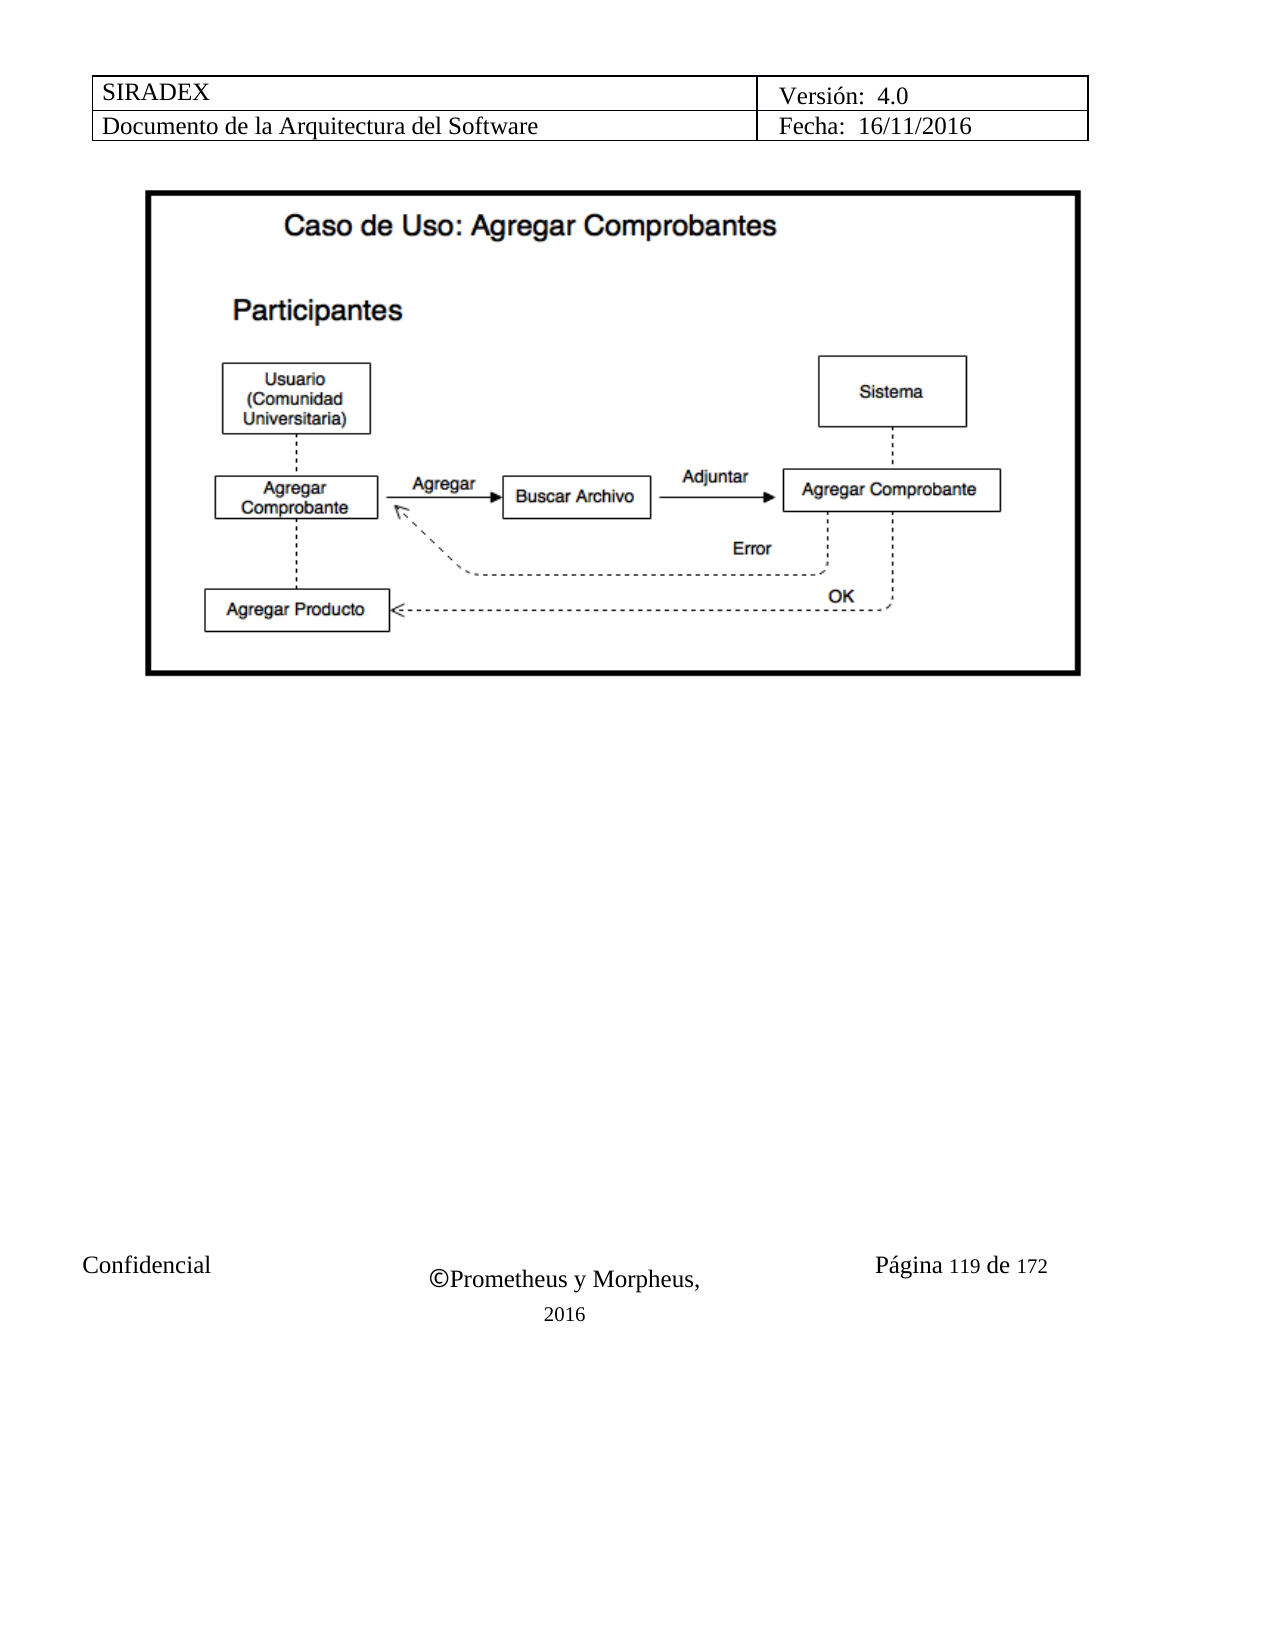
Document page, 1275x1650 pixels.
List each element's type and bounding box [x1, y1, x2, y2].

picture [144, 189, 1084, 679]
